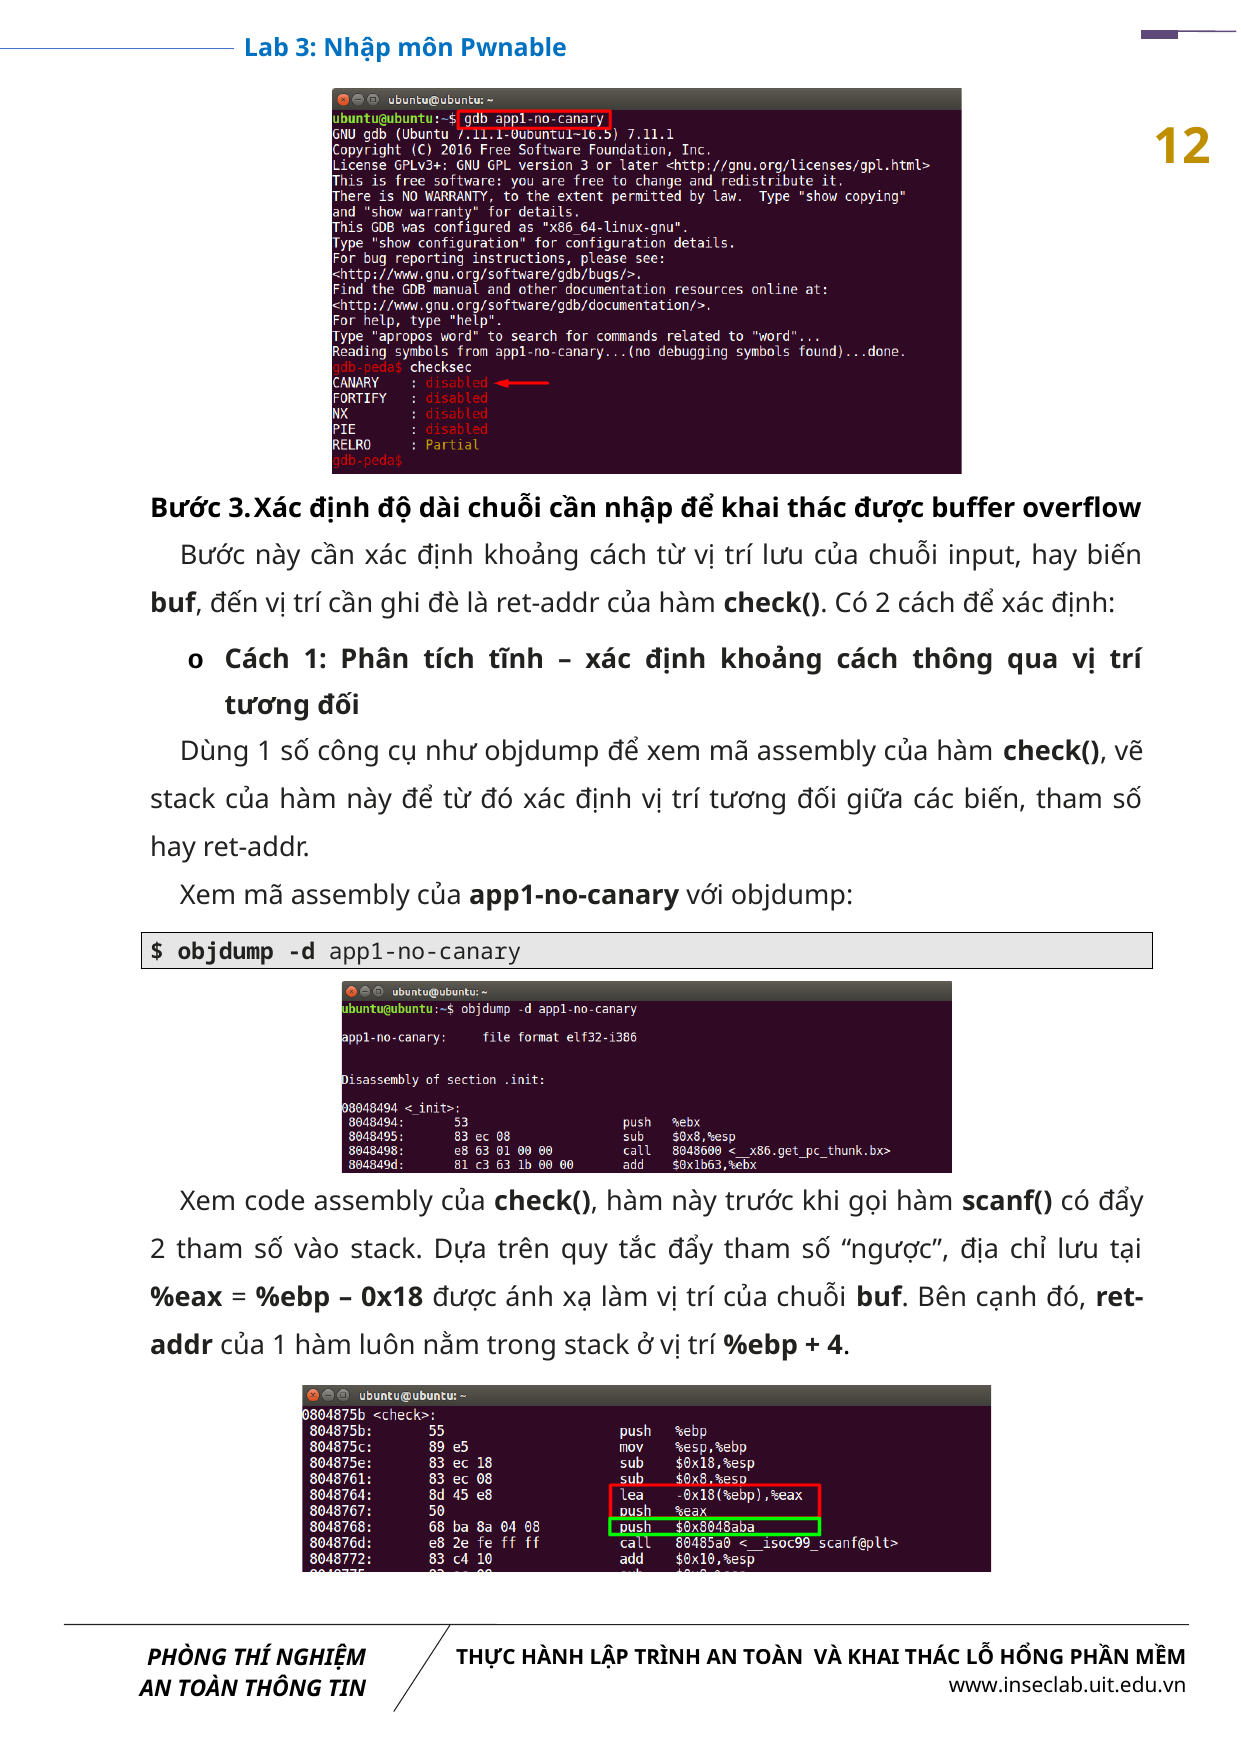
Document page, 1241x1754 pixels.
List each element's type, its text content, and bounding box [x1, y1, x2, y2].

list Cách 1: Phân tích tĩnh – xác định khoảng cách thông qua vị trí tương đối [187, 639, 1144, 723]
list Xem code assembly của check(), hàm này trước khi gọi hàm scanf() có đẩy 2 tham số vào stack. Dựa trên quy tắc đẩy tham số “ngược”, địa chỉ lưu tại %eax = %ebp – 0x18 được ánh xạ làm vị trí của chuỗi buf. Bên cạnh đó, ret-addr của 1 hàm luôn nằm trong stack ở vị trí %ebp + 4. [150, 1182, 1144, 1362]
picture [302, 1385, 992, 1572]
subtitle Xác định độ dài chuỗi cần nhập để khai thác được buffer overflow [150, 489, 1144, 526]
picture [332, 88, 962, 474]
text $ objdump -d app1-no-canary [142, 933, 1152, 968]
list Xem mã assembly của app1-no-canary với objdump: [150, 876, 1144, 912]
list Dùng 1 số công cụ như objdump để xem mã assembly của hàm check(), vẽ stack của hàm này để từ đó xác định vị trí tương đối giữa các biến, tham số hay ret-addr. [150, 732, 1144, 864]
picture [341, 981, 952, 1173]
list Bước này cần xác định khoảng cách từ vị trí lưu của chuỗi input, hay biến buf, đến vị trí cần ghi đè là ret-addr của hàm check(). Có 2 cách để xác định: [150, 535, 1144, 620]
